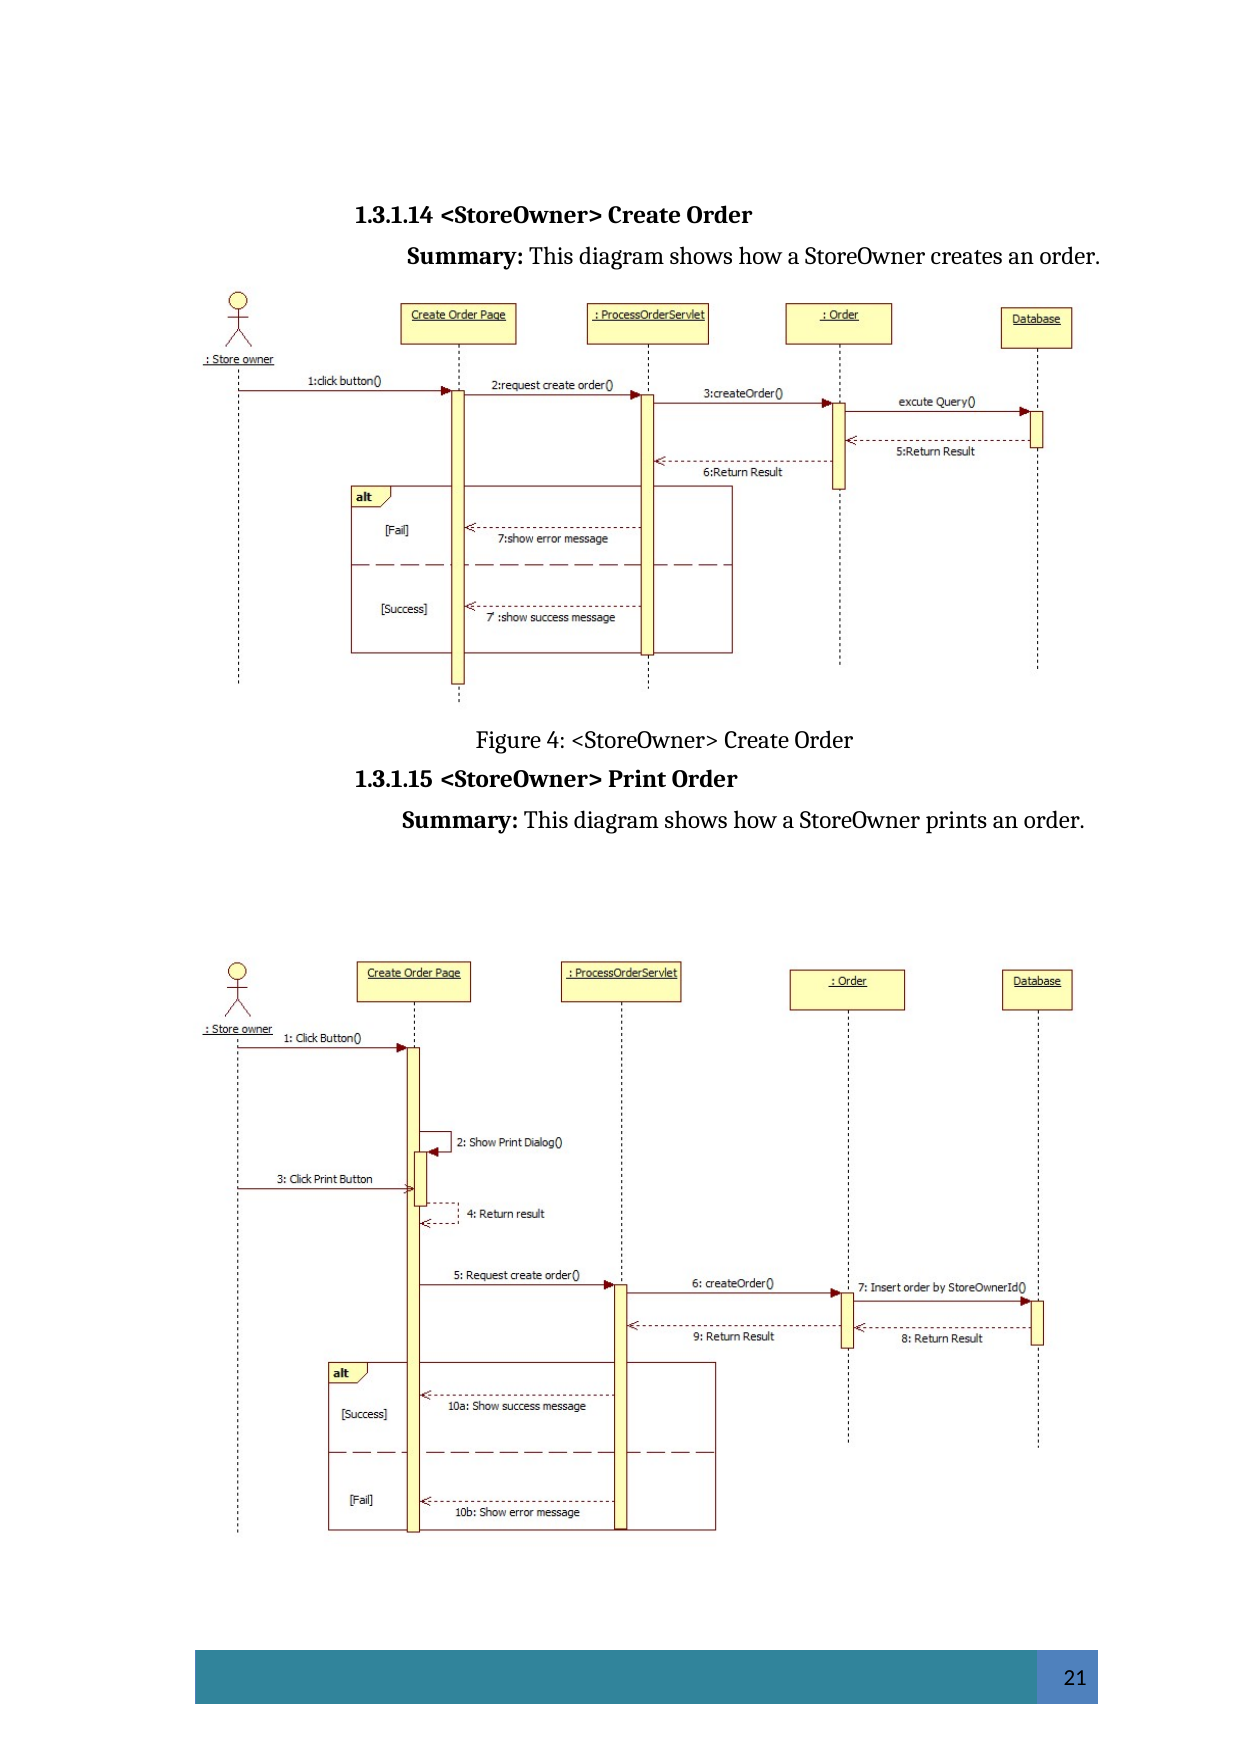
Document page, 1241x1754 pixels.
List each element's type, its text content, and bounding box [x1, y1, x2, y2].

text Summary: This diagram shows how a StoreOwner prints an order. [402, 806, 1151, 835]
subtitle <StoreOwner> Create Order [355, 201, 1151, 229]
text Figure 4: <StoreOwner> Create Order [177, 726, 1151, 755]
subtitle <StoreOwner> Print Order [355, 765, 1151, 794]
picture [177, 941, 1093, 1554]
picture [177, 270, 1093, 726]
text Summary: This diagram shows how a StoreOwner creates an order. [402, 242, 1151, 271]
